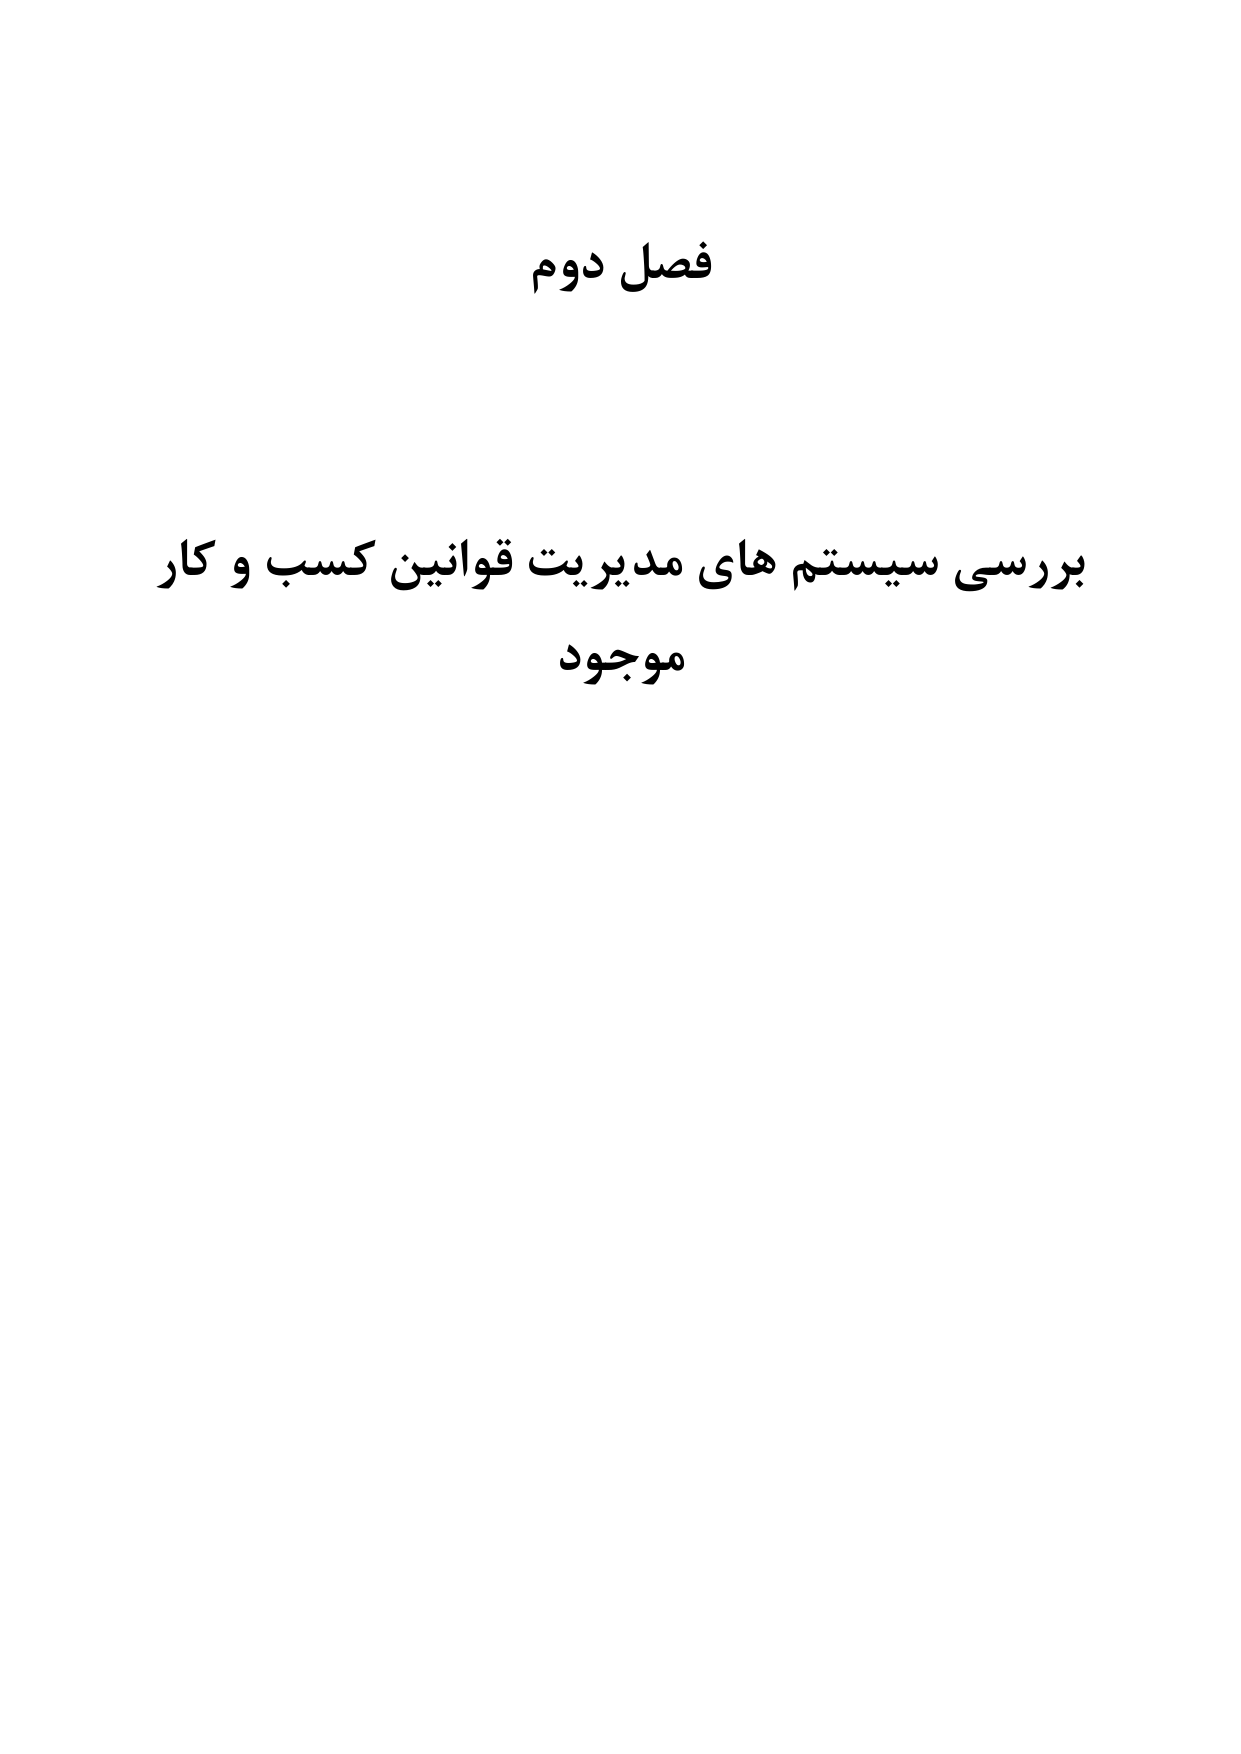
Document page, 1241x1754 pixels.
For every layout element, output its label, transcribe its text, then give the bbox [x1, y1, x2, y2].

text فصل دوم [150, 217, 1090, 312]
text بررسی سیستم های مدیریت قوانین کسب و کار موجود [150, 514, 1090, 704]
